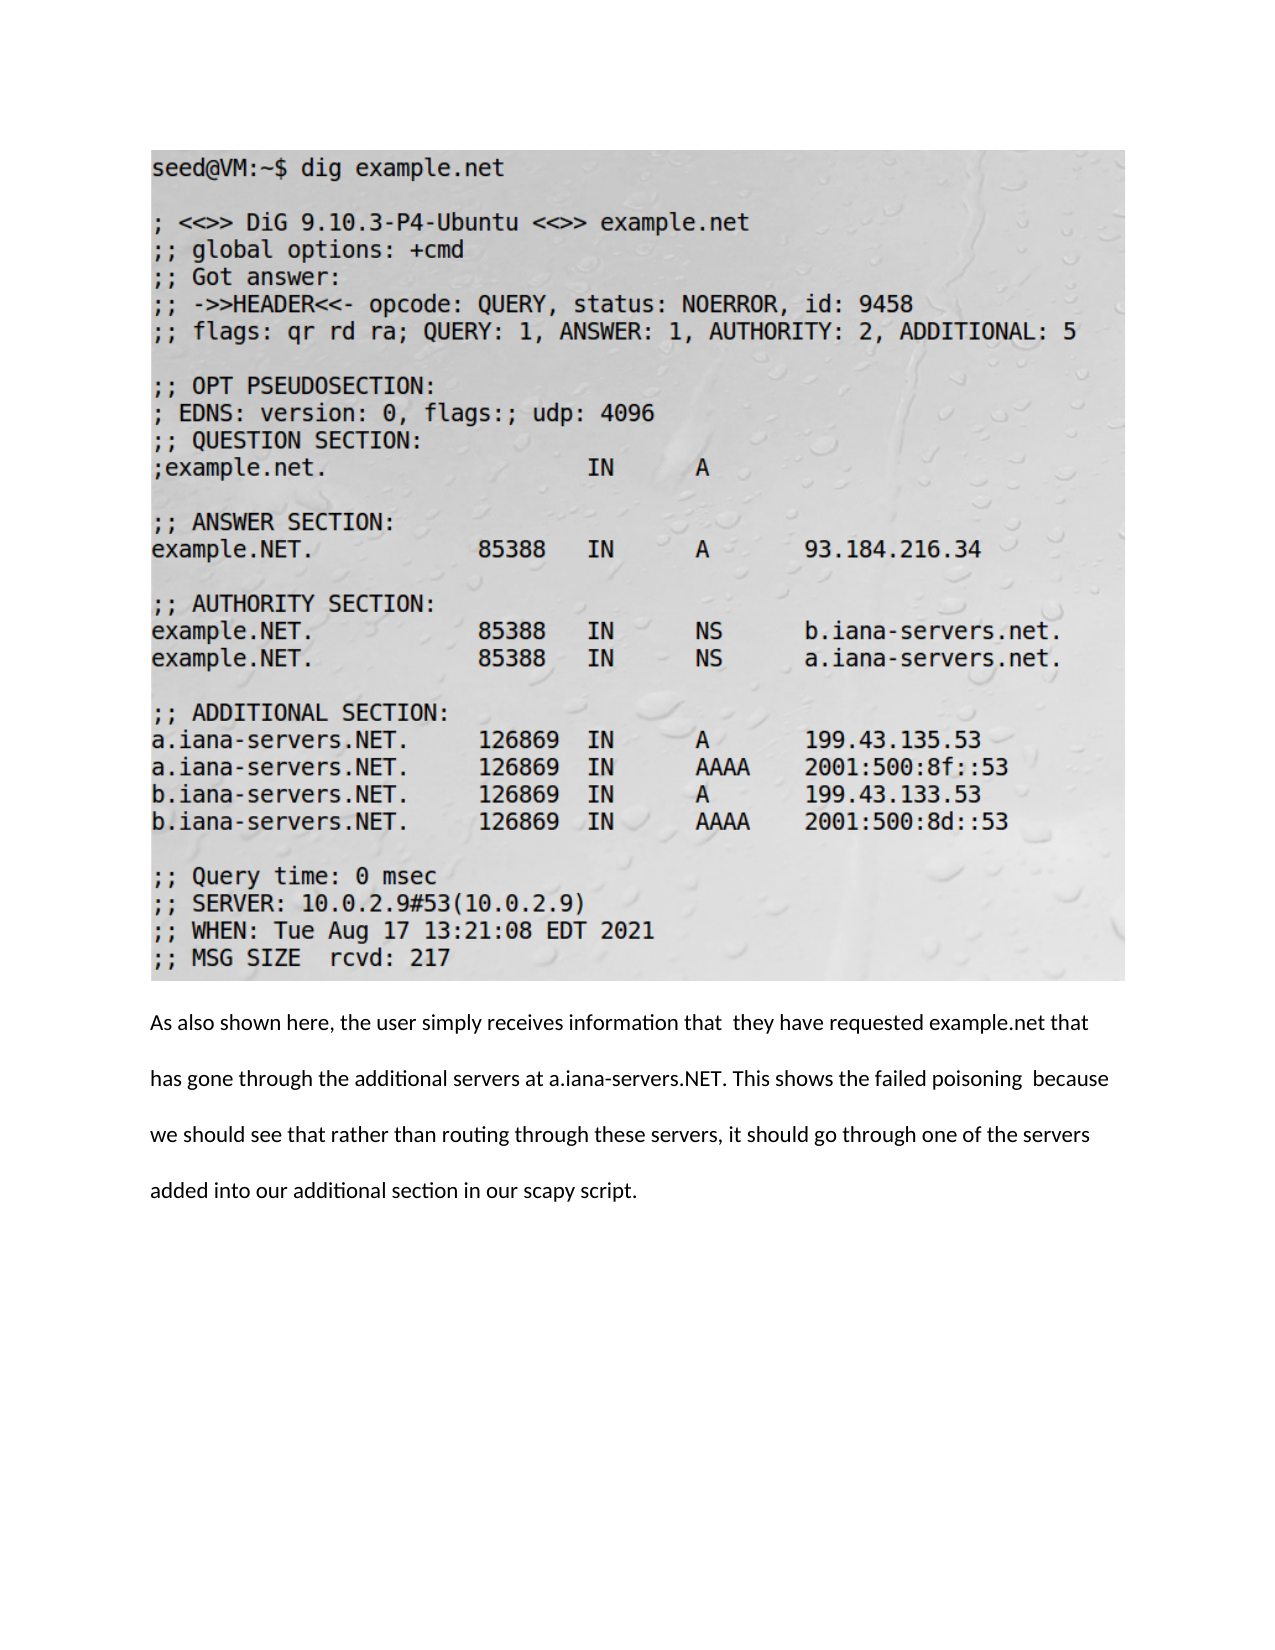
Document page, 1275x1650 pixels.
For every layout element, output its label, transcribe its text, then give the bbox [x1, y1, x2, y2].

text Here is the user’s wireshark data when sending a request with a targeted additional section. We can see that this attack did not seem successful as the initial request does not go through the server. As also shown here, the user simply receives information that they have requested example.net that has gone through the additional servers at a.iana-servers.NET. This shows the failed poisoning because we should see that rather than routing through these servers, it should go through one of the servers added into our additional section in our scapy script. [150, 981, 1125, 1204]
picture [150, 150, 1125, 981]
